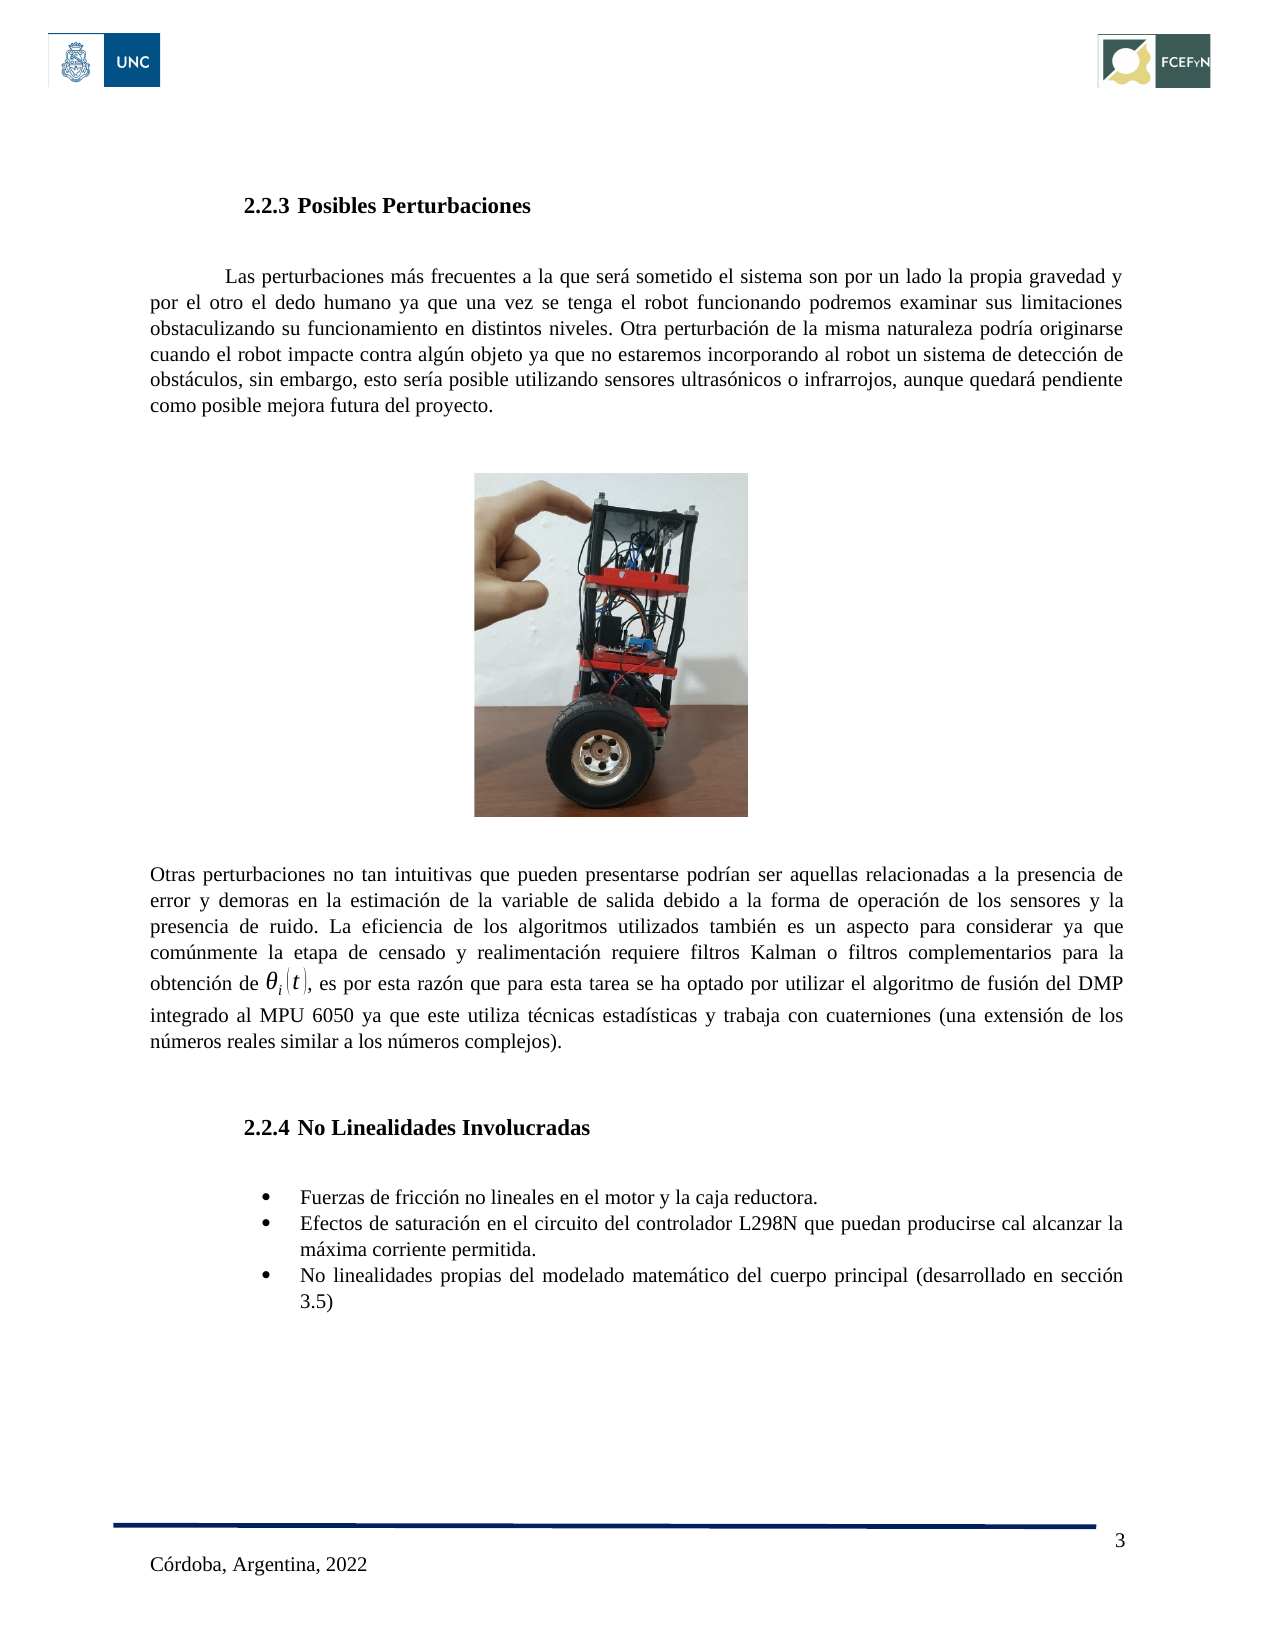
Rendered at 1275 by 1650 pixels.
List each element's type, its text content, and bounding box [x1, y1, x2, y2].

picture [47, 33, 160, 87]
text Las perturbaciones más frecuentes a la que será sometido el sistema son por un lado la propia gravedad y por el otro el dedo humano ya que una vez se tenga el robot funcionando podremos examinar sus limitaciones obstaculizando su funcionamiento en distintos niveles. Otra perturbación de la misma naturaleza podría originarse cuando el robot impacte contra algún objeto ya que no estaremos incorporando al robot un sistema de detección de obstáculos, sin embargo, esto sería posible utilizando sensores ultrasónicos o infrarrojos, aunque quedará pendiente como posible mejora futura del proyecto. [150, 264, 1125, 417]
list No linealidades propias del modelado matemático del cuerpo principal (desarrollado en sección 3.5) [262, 1263, 1125, 1313]
list Efectos de saturación en el circuito del controlador L298N que puedan producirse cal alcanzar la máxima corriente permitida. [262, 1211, 1125, 1261]
subtitle Posibles Perturbaciones [244, 193, 1125, 219]
picture [1097, 34, 1211, 88]
text Otras perturbaciones no tan intuitivas que pueden presentarse podrían ser aquellas relacionadas a la presencia de error y demoras en la estimación de la variable de salida debido a la forma de operación de los sensores y la presencia de ruido. La eficiencia de los algoritmos utilizados también es un aspecto para considerar ya que comúnmente la etapa de censado y realimentación requiere filtros Kalman o filtros complementarios para la obtención de , es por esta razón que para esta tarea se ha optado por utilizar el algoritmo de fusión del DMP integrado al MPU 6050 ya que este utiliza técnicas estadísticas y trabaja con cuaterniones (una extensión de los números reales similar a los números complejos). [150, 862, 1125, 1053]
picture [472, 473, 748, 814]
list Fuerzas de fricción no lineales en el motor y la caja reductora. [262, 1185, 1125, 1209]
subtitle No Linealidades Involucradas [244, 1114, 1125, 1140]
